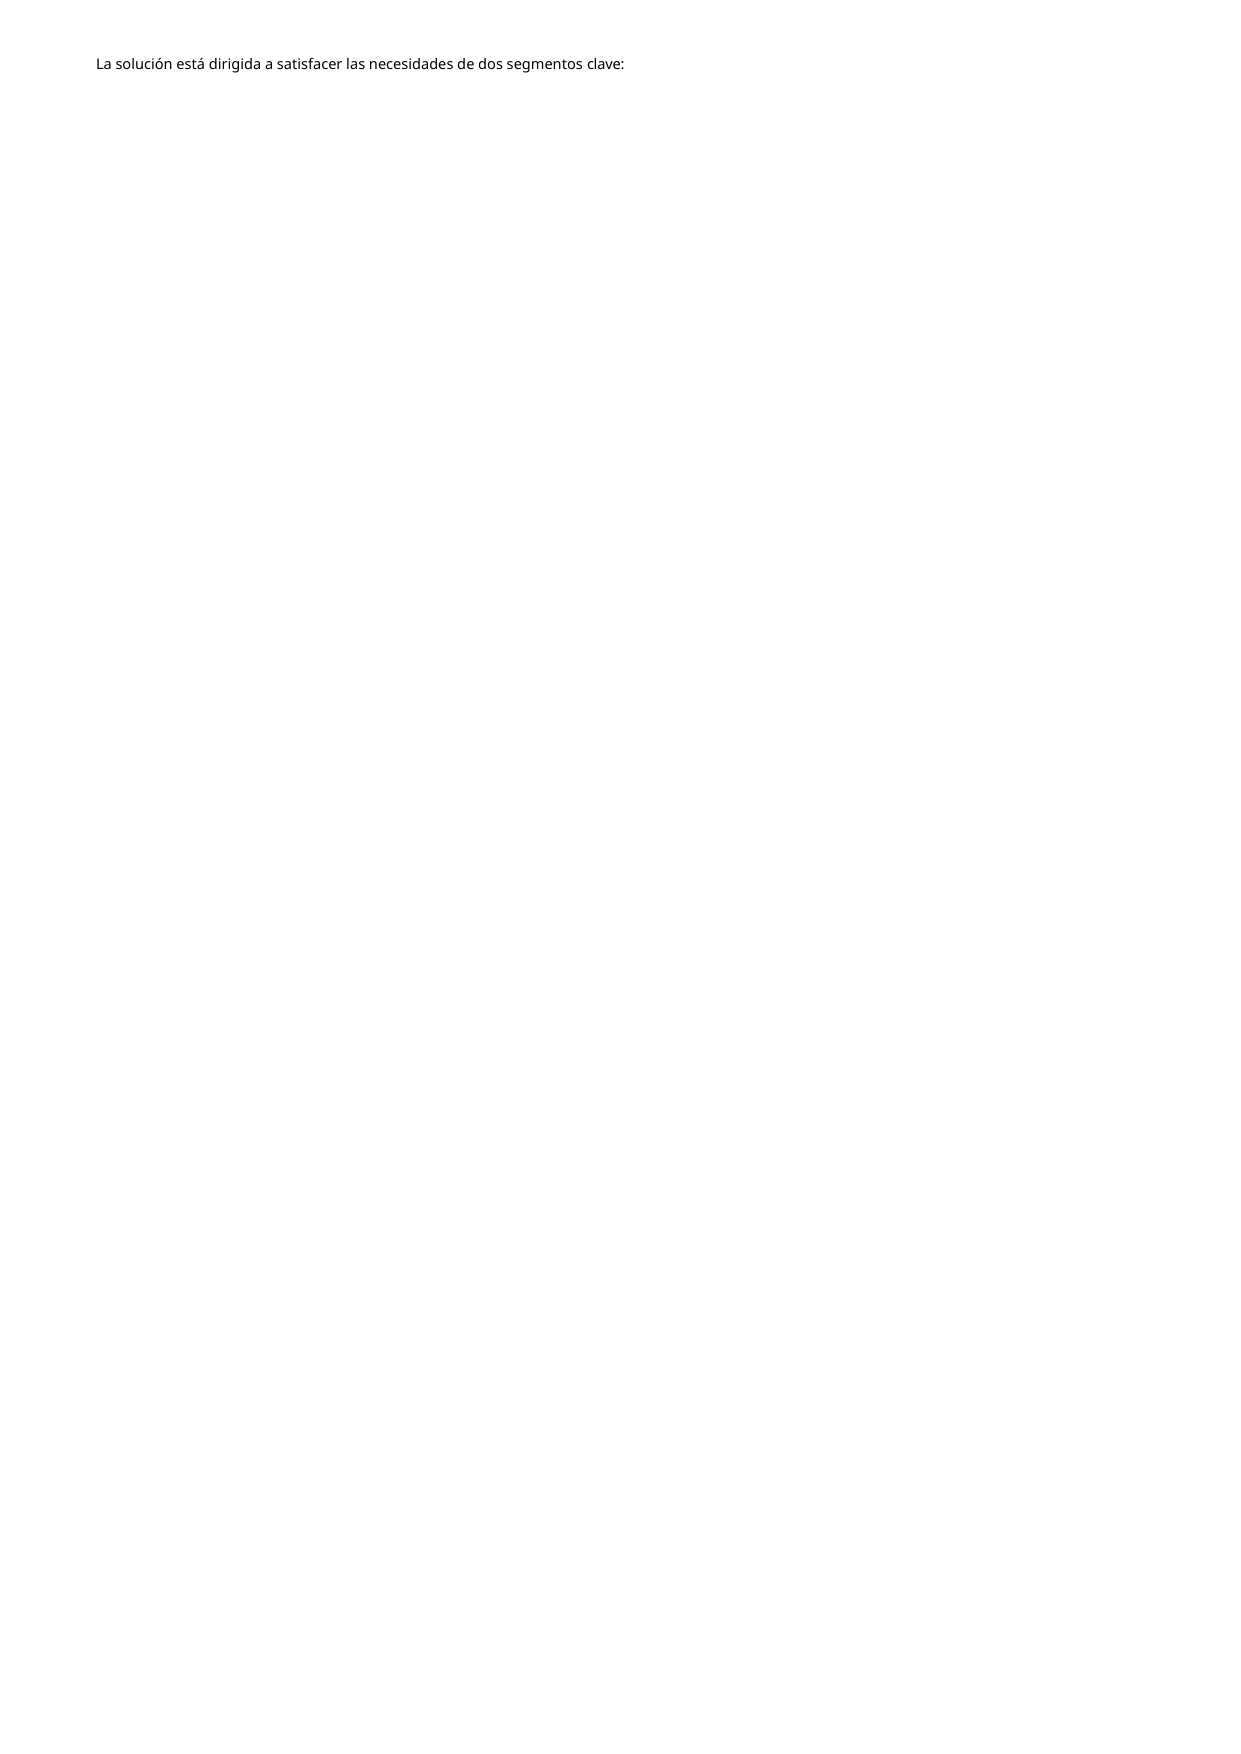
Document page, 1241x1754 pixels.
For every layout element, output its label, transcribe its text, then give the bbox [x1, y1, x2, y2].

text La solución está dirigida a satisfacer las necesidades de dos segmentos clave: [96, 54, 1166, 74]
